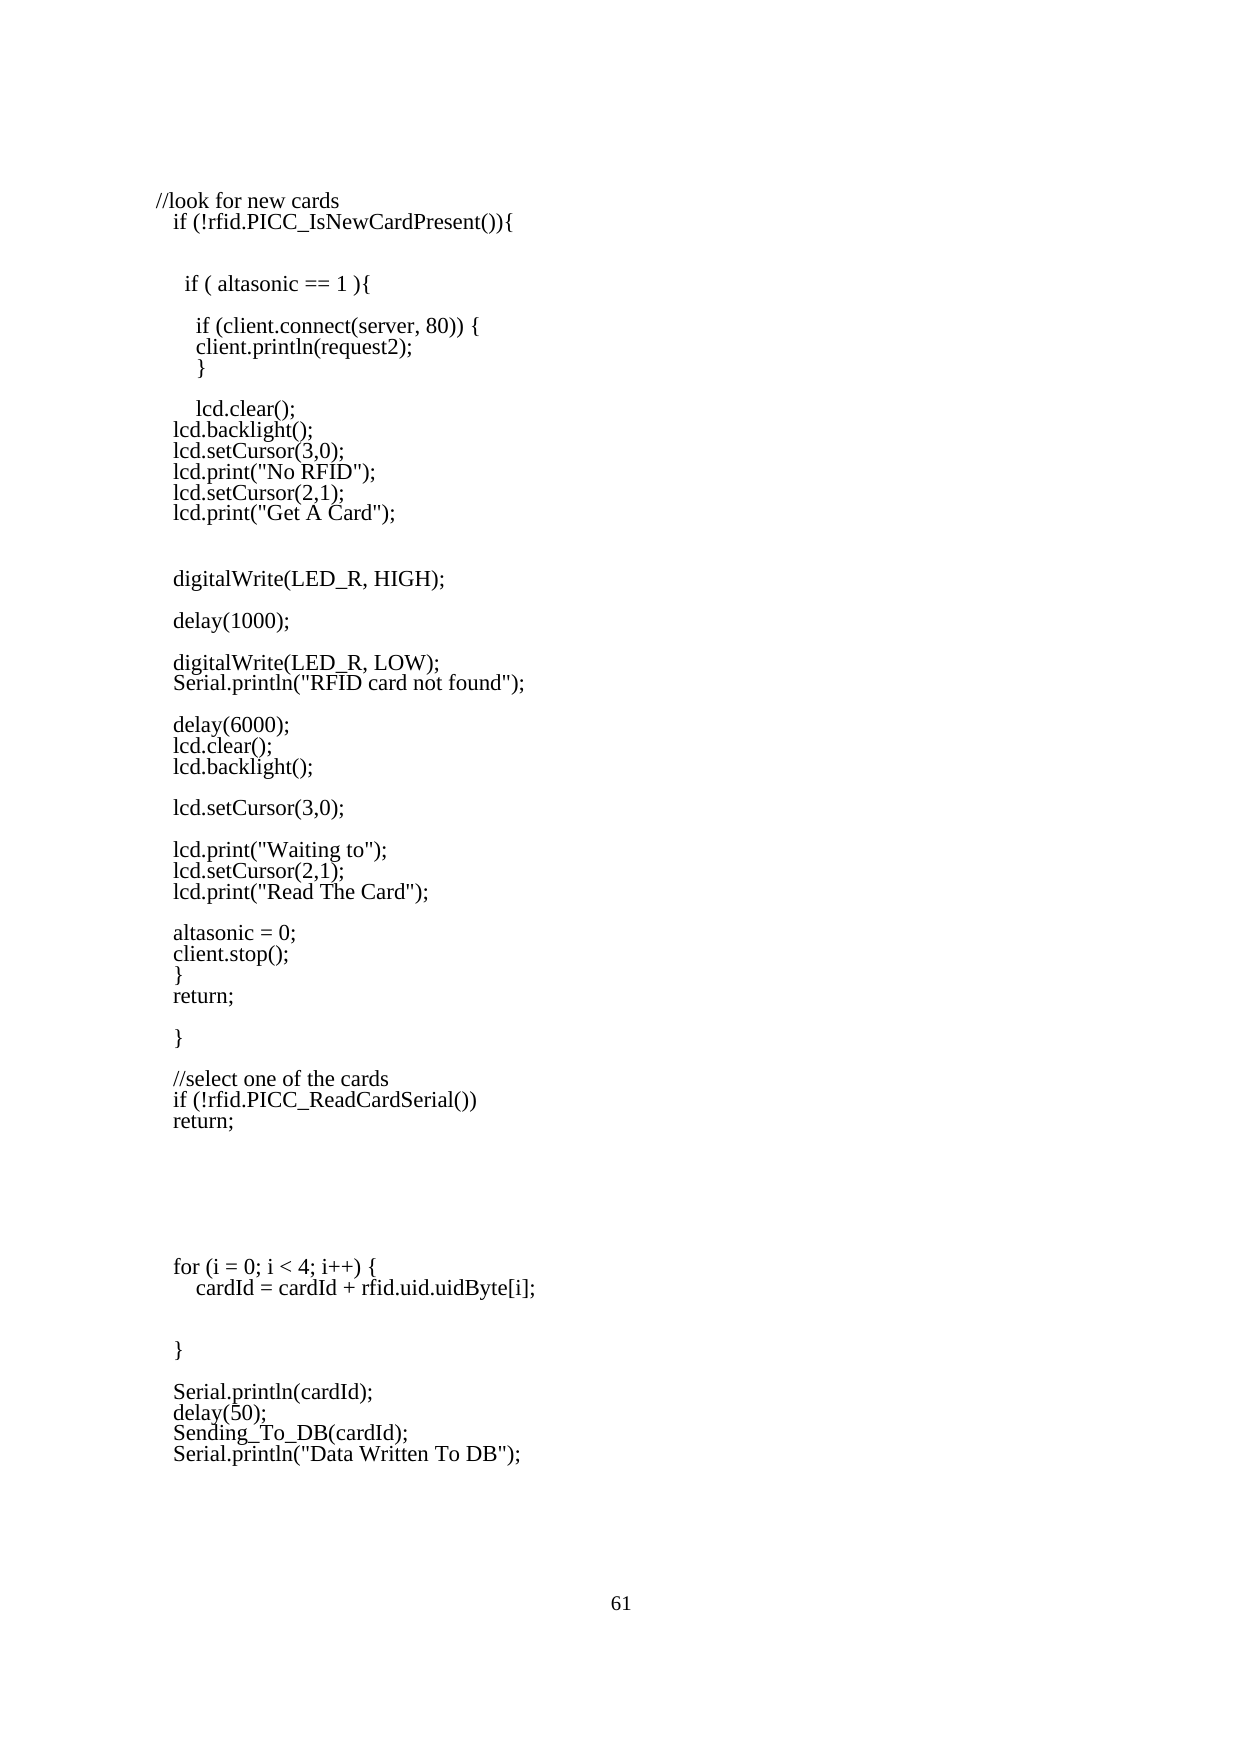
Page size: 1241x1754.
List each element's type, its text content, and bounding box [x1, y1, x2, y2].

text if ( altasonic == 1 ){ [150, 275, 1094, 296]
text client.println(request2); [150, 337, 1094, 358]
text lcd.print("No RFID"); [150, 462, 1094, 483]
text //select one of the cards [150, 1070, 1094, 1091]
text Sending_To_DB(cardId); [150, 1424, 1094, 1445]
text digitalWrite(LED_R, LOW); [150, 653, 1094, 674]
text Serial.println("RFID card not found"); [150, 674, 1094, 695]
text cardId = cardId + rfid.uid.uidByte[i]; [150, 1278, 1094, 1299]
text return; [150, 1112, 1094, 1132]
text lcd.clear(); [150, 400, 1094, 421]
text for (i = 0; i < 4; i++) { [150, 1257, 1094, 1278]
text 61 [150, 1591, 1092, 1615]
text Serial.println(cardId); [150, 1382, 1094, 1403]
text } [150, 1028, 1094, 1049]
text Serial.println("Data Written To DB"); [150, 1445, 1094, 1466]
text lcd.setCursor(3,0); [150, 799, 1094, 820]
text lcd.setCursor(3,0); [150, 442, 1094, 462]
text lcd.clear(); [150, 737, 1094, 757]
text if (client.connect(server, 80)) { [150, 317, 1094, 337]
text lcd.backlight(); [150, 421, 1094, 442]
text } [150, 966, 1094, 987]
text lcd.setCursor(2,1); [150, 862, 1094, 882]
text return; [150, 987, 1094, 1007]
text lcd.setCursor(2,1); [150, 483, 1094, 504]
text } [150, 1341, 1094, 1362]
text lcd.backlight(); [150, 757, 1094, 778]
text if (!rfid.PICC_IsNewCardPresent()){ [150, 212, 1094, 233]
text lcd.print("Get A Card"); [150, 504, 1094, 525]
text digitalWrite(LED_R, HIGH); [150, 570, 1094, 591]
text client.stop(); [150, 945, 1094, 966]
text delay(6000); [150, 716, 1094, 737]
text lcd.print("Read The Card"); [150, 882, 1094, 903]
text //look for new cards [150, 192, 1094, 212]
text } [150, 358, 1094, 379]
text altasonic = 0; [150, 924, 1094, 945]
text lcd.print("Waiting to"); [150, 841, 1094, 862]
text if (!rfid.PICC_ReadCardSerial()) [150, 1091, 1094, 1112]
text delay(1000); [150, 612, 1094, 632]
text delay(50); [150, 1403, 1094, 1424]
